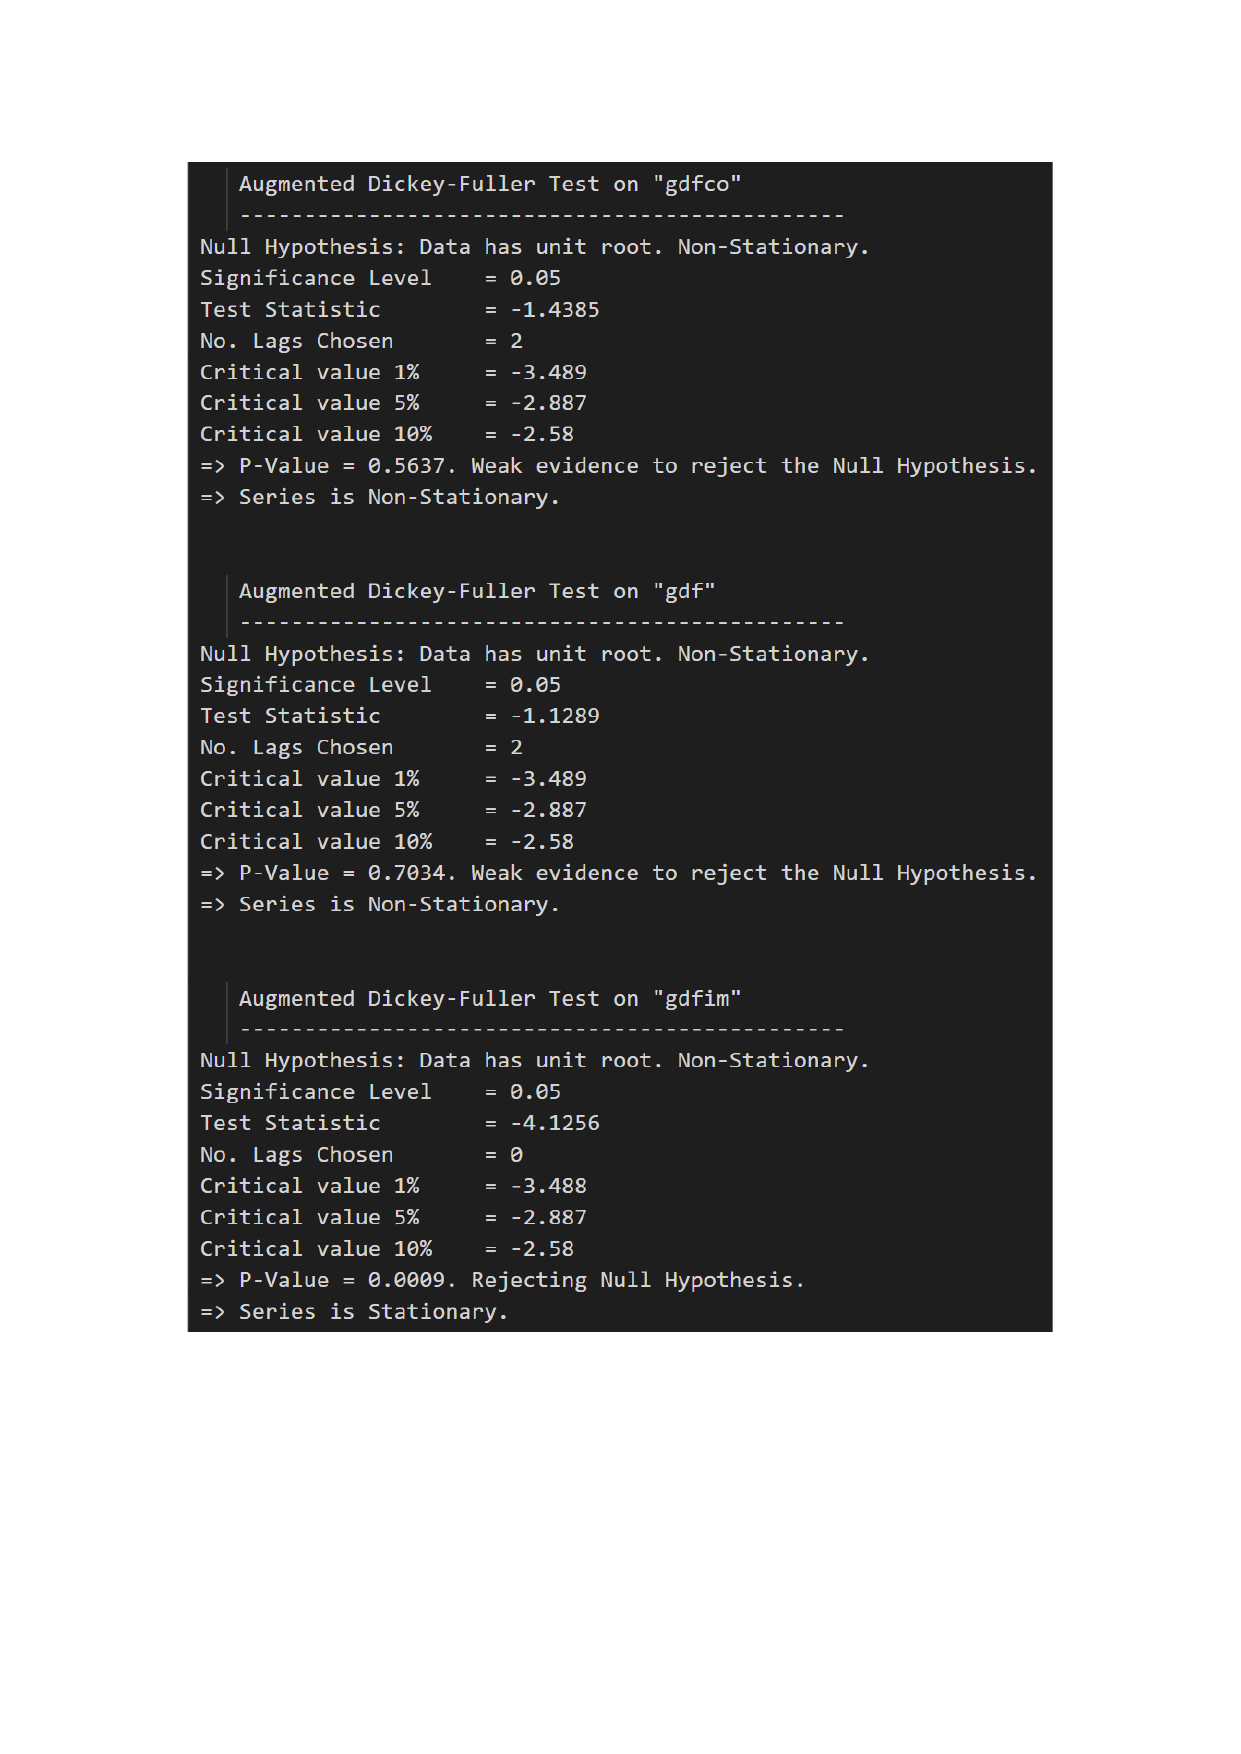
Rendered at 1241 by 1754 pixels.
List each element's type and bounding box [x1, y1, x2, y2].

picture [187, 162, 1053, 1332]
